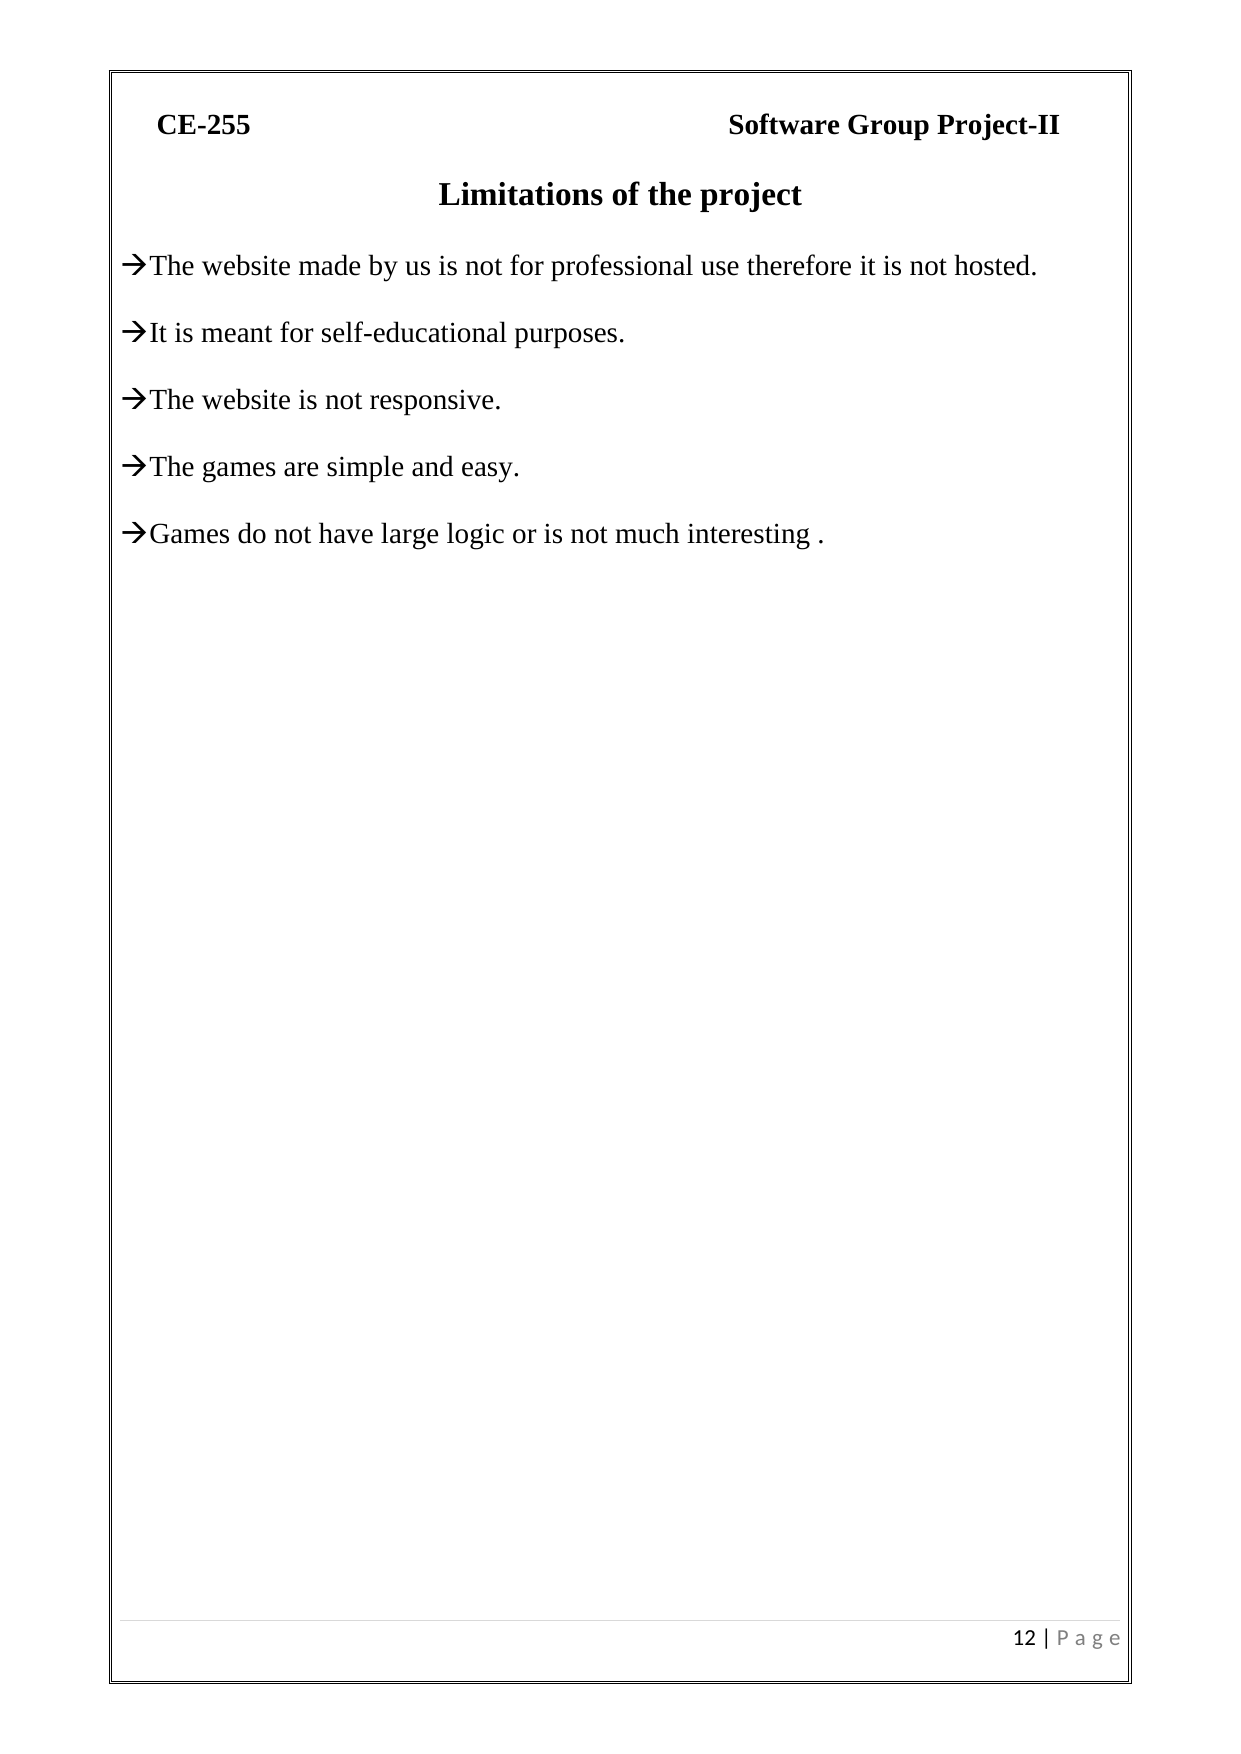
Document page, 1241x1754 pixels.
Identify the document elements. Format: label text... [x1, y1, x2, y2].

text Games do not have large logic or is not much interesting . [120, 516, 1120, 550]
text It is meant for self-educational purposes. [120, 315, 1120, 349]
text Limitations of the project [120, 174, 1120, 212]
text The website is not responsive. [120, 382, 1120, 416]
text The website made by us is not for professional use therefore it is not hosted. [120, 248, 1120, 282]
text The games are simple and easy. [120, 449, 1120, 483]
